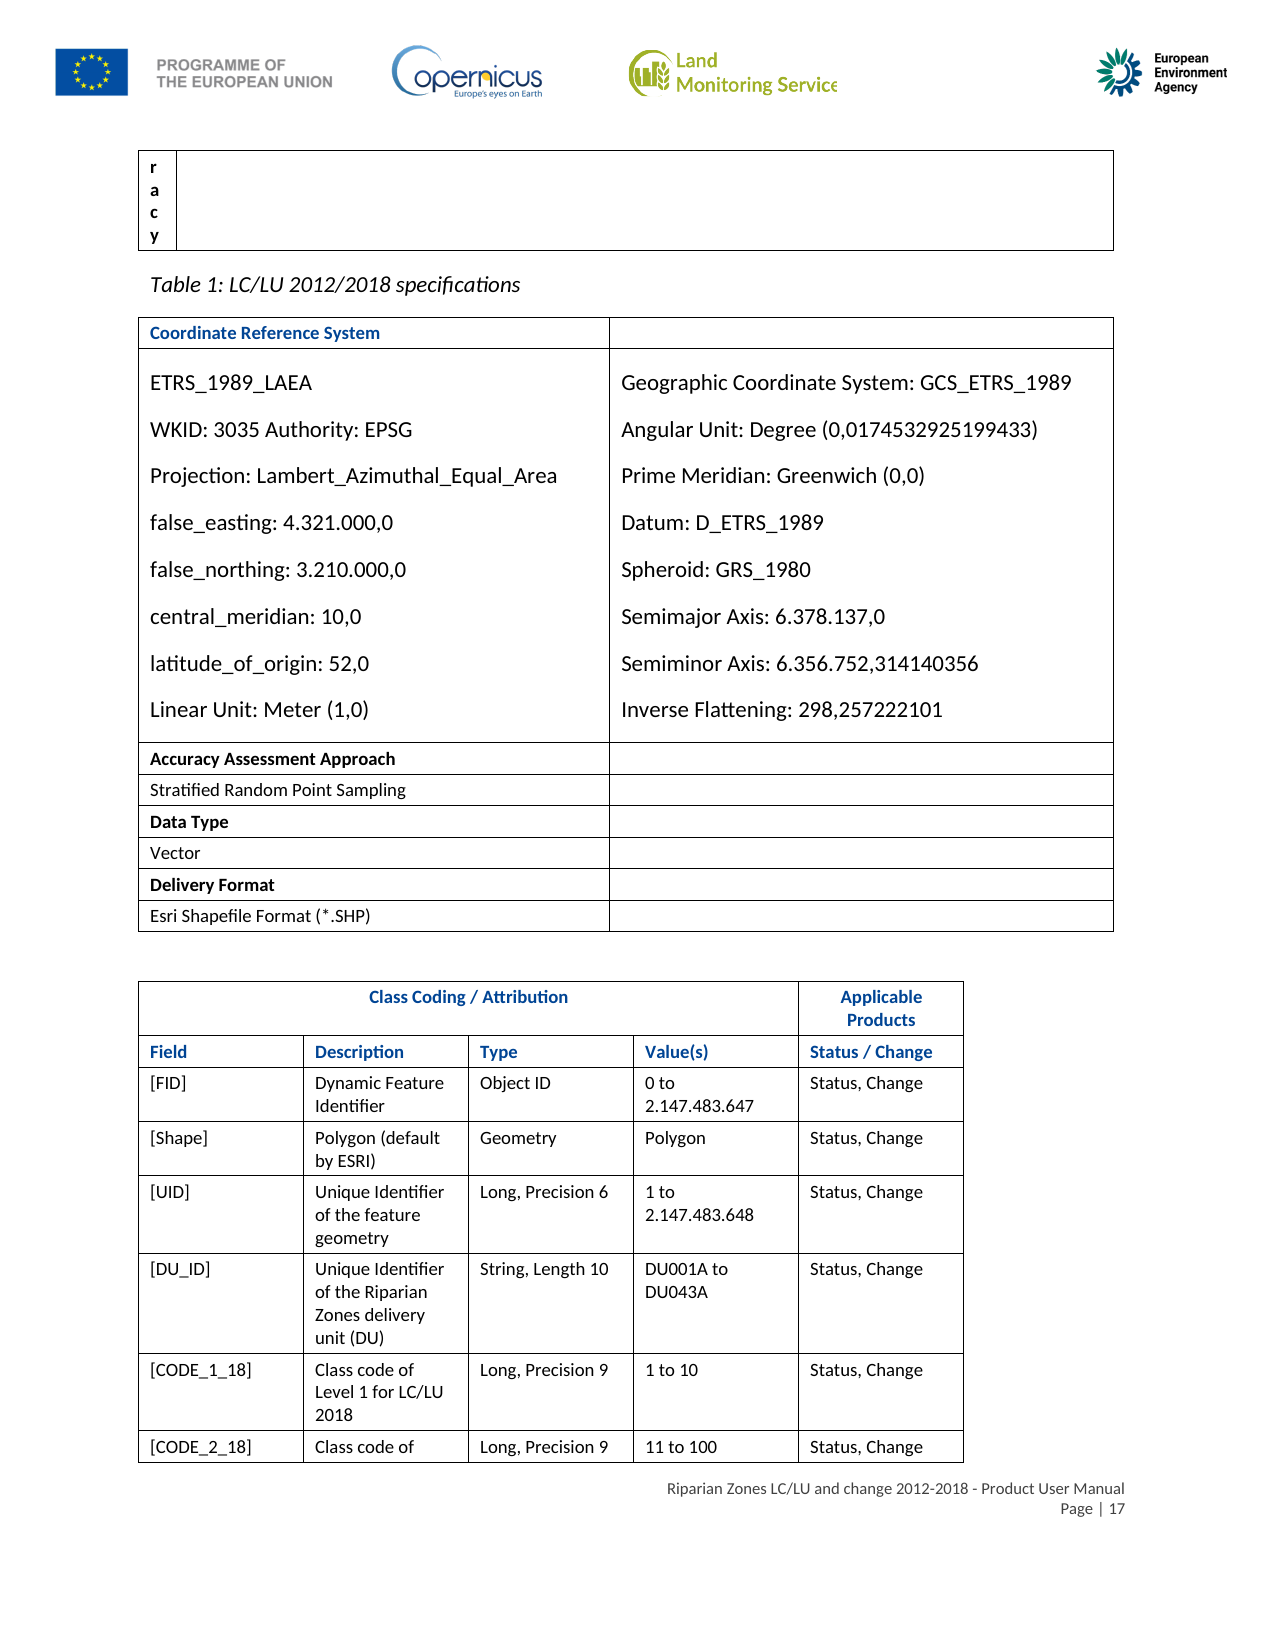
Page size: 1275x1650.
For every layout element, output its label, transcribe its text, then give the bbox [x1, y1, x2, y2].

table_cell Class code of Level 2 for LC/LU 2018 [304, 1431, 468, 1462]
table_cell ETRS_1989_LAEA WKID: 3035 Authority: EPSG Projection: Lambert_Azimuthal_Equal_Area false_easting: 4.321.000,0 false_northing: 3.210.000,0 central_meridian: 10,0 latitude_of_origin: 52,0 Linear Unit: Meter (1,0) [139, 349, 609, 742]
table_cell Status, Change [799, 1176, 963, 1253]
table_cell [CODE_1_18] [139, 1354, 303, 1430]
table_header [610, 318, 1113, 348]
table_header Coordinate Reference System [139, 318, 609, 348]
table_cell Status, Change [799, 1254, 963, 1353]
text Table 1: LC/LU 2012/2018 specifications [150, 270, 1125, 298]
table_cell Data Type [139, 806, 609, 837]
table_cell Status / Change [799, 1036, 963, 1067]
table_cell [FID] [139, 1068, 303, 1121]
table_cell Geographic Coordinate System: GCS_ETRS_1989 Angular Unit: Degree (0,0174532925199433) Prime Meridian: Greenwich (0,0) Datum: D_ETRS_1989 Spheroid: GRS_1980 Semimajor Axis: 6.378.137,0 Semiminor Axis: 6.356.752,314140356 Inverse Flattening: 298,257222101 [610, 349, 1113, 742]
table_cell 11 to 100 [634, 1431, 798, 1462]
table_cell [610, 869, 1113, 899]
picture [371, 15, 560, 130]
table_cell [610, 806, 1113, 837]
table_header Applicable Products [799, 982, 963, 1035]
table_cell Value(s) [634, 1036, 798, 1067]
table_cell Esri Shapefile Format (*.SHP) [139, 901, 609, 931]
picture [628, 50, 837, 97]
table_cell DU001A to DU043A [634, 1254, 798, 1353]
table_cell Type [469, 1036, 633, 1067]
table_cell [610, 901, 1113, 931]
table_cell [139, 151, 176, 250]
table_cell 0 to 2.147.483.647 [634, 1068, 798, 1121]
table_cell Object ID [469, 1068, 633, 1121]
table_cell [610, 775, 1113, 805]
table_cell Long, Precision 9 [469, 1431, 633, 1462]
table_cell Vector [139, 838, 609, 868]
picture [29, 21, 351, 124]
table_header Class Coding / Attribution [139, 982, 798, 1035]
table_cell Status, Change [799, 1068, 963, 1121]
table_cell Description [304, 1036, 468, 1067]
table_cell Status, Change [799, 1354, 963, 1430]
table_cell Polygon (default by ESRI) [304, 1122, 468, 1175]
table_cell 1 to 10 [634, 1354, 798, 1430]
table_cell [DU_ID] [139, 1254, 303, 1353]
table_cell Accuracy Assessment Approach [139, 743, 609, 774]
table_cell Geometry [469, 1122, 633, 1175]
table_cell Class code of Level 1 for LC/LU 2018 [304, 1354, 468, 1430]
table_cell Long, Precision 6 [469, 1176, 633, 1253]
picture [1094, 46, 1228, 97]
table_cell Dynamic Feature Identifier [304, 1068, 468, 1121]
table_cell Status, Change [799, 1431, 963, 1462]
table_cell Unique Identifier of the Riparian Zones delivery unit (DU) [304, 1254, 468, 1353]
table_cell Delivery Format [139, 869, 609, 899]
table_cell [177, 151, 1113, 250]
table_cell [CODE_2_18] [139, 1431, 303, 1462]
table_cell Status, Change [799, 1122, 963, 1175]
table_cell [Shape] [139, 1122, 303, 1175]
table_cell [610, 838, 1113, 868]
table_cell Long, Precision 9 [469, 1354, 633, 1430]
table_cell [610, 743, 1113, 774]
table_cell String, Length 10 [469, 1254, 633, 1353]
table_cell 1 to 2.147.483.648 [634, 1176, 798, 1253]
table_cell Stratified Random Point Sampling [139, 775, 609, 805]
table_cell Polygon [634, 1122, 798, 1175]
table_cell Unique Identifier of the feature geometry [304, 1176, 468, 1253]
table_cell [UID] [139, 1176, 303, 1253]
table_cell Field [139, 1036, 303, 1067]
